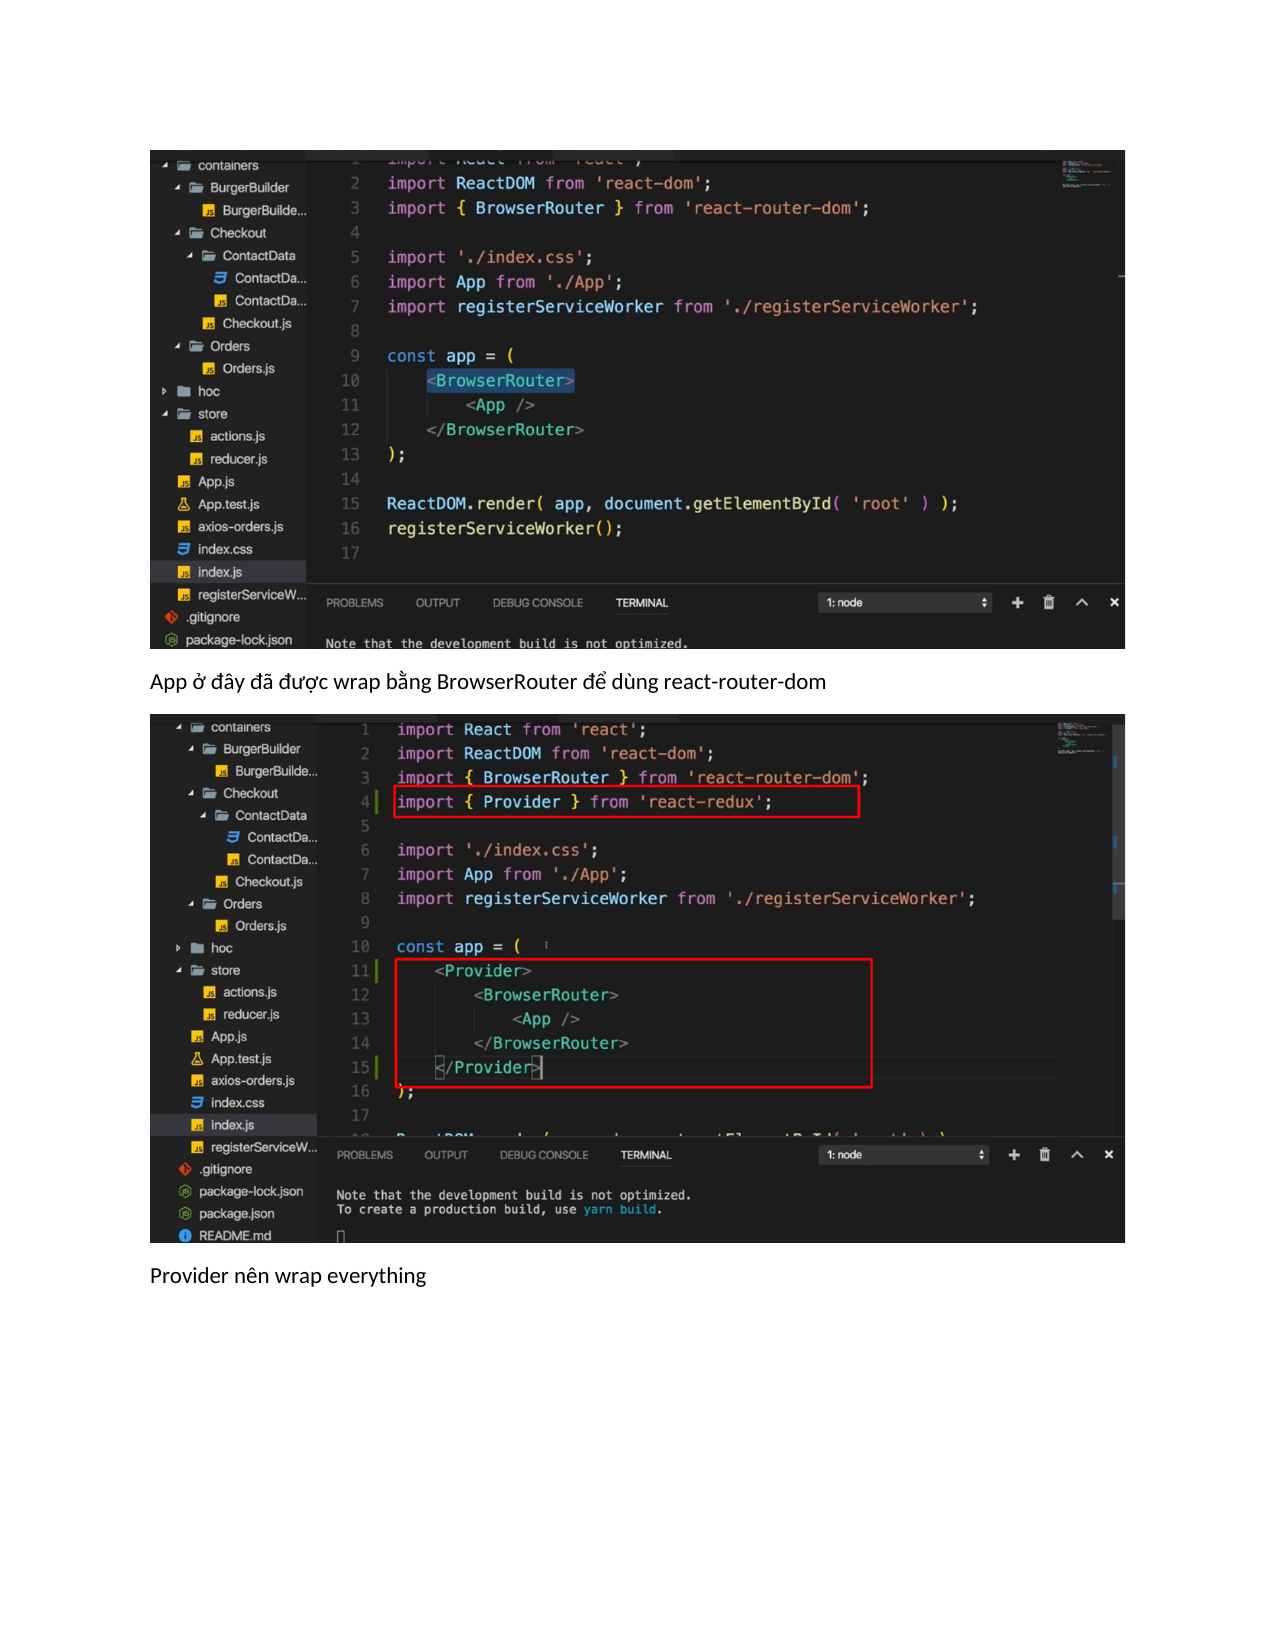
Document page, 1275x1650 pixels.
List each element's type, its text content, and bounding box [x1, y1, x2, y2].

text Provider nên wrap everything [150, 1262, 1125, 1290]
text App ở đây đã được wrap bằng BrowserRouter để dùng react-router-dom [150, 667, 1125, 695]
picture [150, 150, 1125, 649]
picture [150, 714, 1125, 1243]
